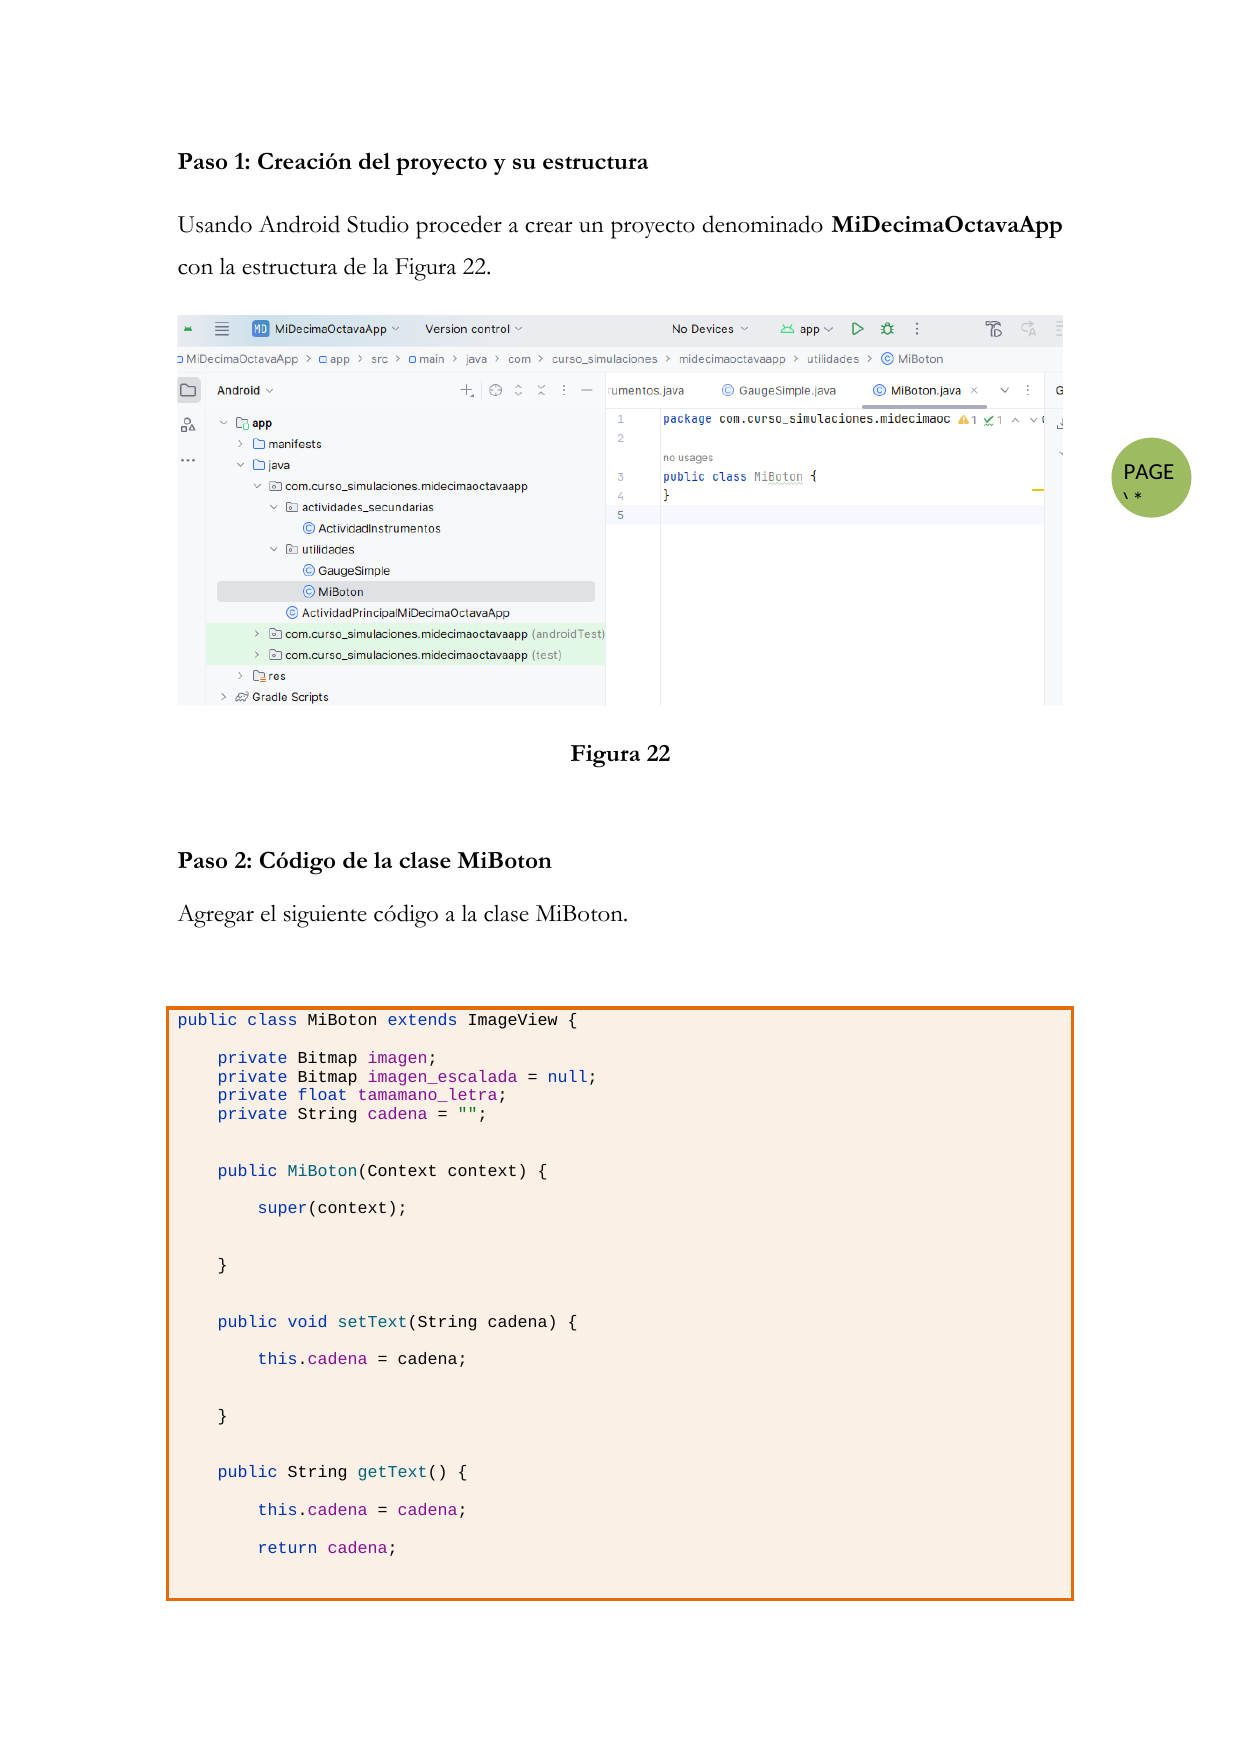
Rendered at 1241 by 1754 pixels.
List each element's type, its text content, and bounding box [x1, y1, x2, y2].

text Paso 2: Código de la clase MiBoton [177, 847, 1063, 875]
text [169, 1010, 1071, 1598]
text Figura 22 [177, 740, 1063, 768]
picture [177, 315, 1063, 706]
text Usando Android Studio proceder a crear un proyecto denominado MiDecimaOctavaApp con la estructura de la Figura 22. [177, 211, 1063, 281]
text Paso 1: Creación del proyecto y su estructura [177, 148, 1063, 176]
text Agregar el siguiente código a la clase MiBoton. [177, 900, 1063, 928]
